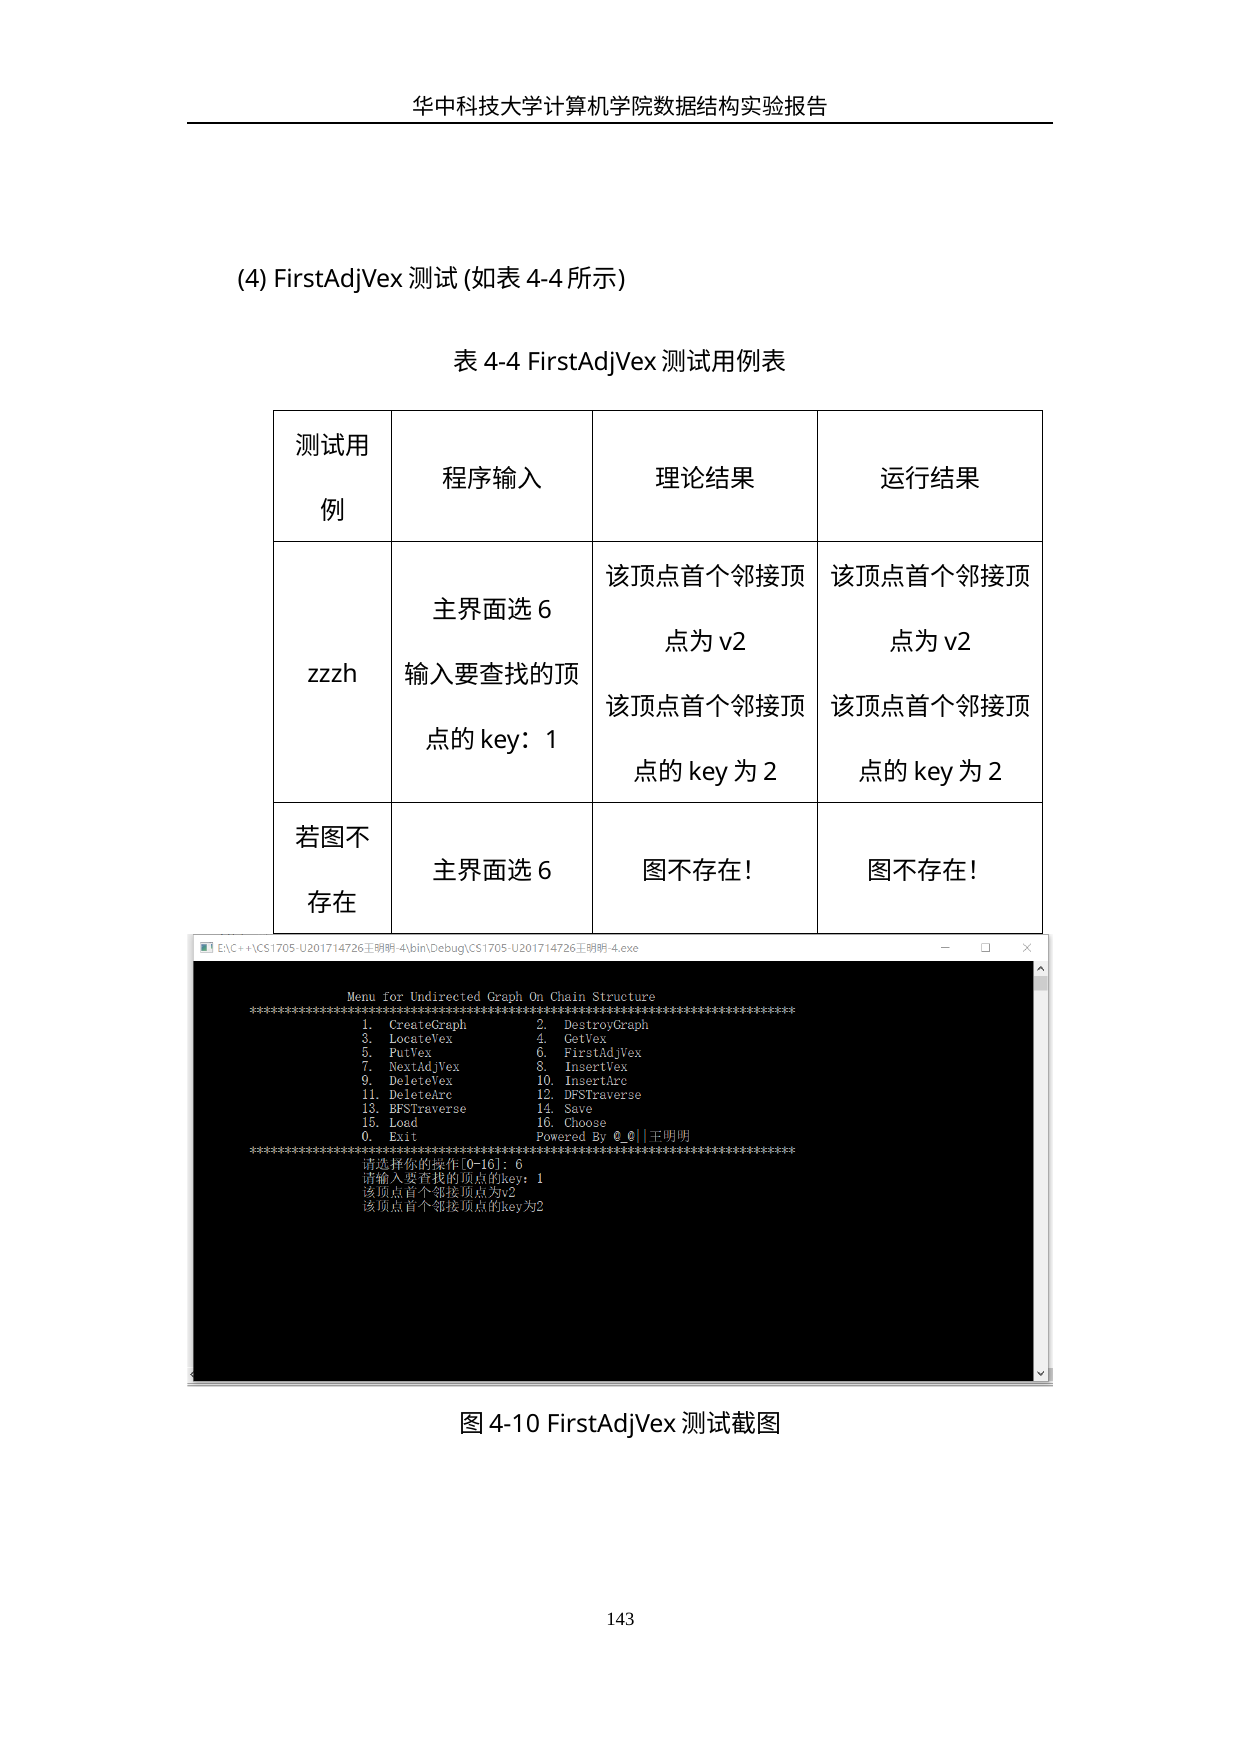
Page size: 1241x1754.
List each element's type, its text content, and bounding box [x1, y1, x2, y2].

picture [187, 934, 1053, 1387]
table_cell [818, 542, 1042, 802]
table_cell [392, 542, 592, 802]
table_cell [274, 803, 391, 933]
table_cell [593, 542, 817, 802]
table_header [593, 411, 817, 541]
text 表4-4 FirstAdjVex测试用例表 [187, 327, 1053, 392]
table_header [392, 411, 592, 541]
text 图4-10 FirstAdjVex测试截图 [187, 1389, 1053, 1454]
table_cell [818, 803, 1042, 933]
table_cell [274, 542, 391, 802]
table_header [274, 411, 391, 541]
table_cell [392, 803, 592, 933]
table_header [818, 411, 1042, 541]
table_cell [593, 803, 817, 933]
text (4) FirstAdjVex测试 (如表4-4所示) [187, 244, 1053, 309]
